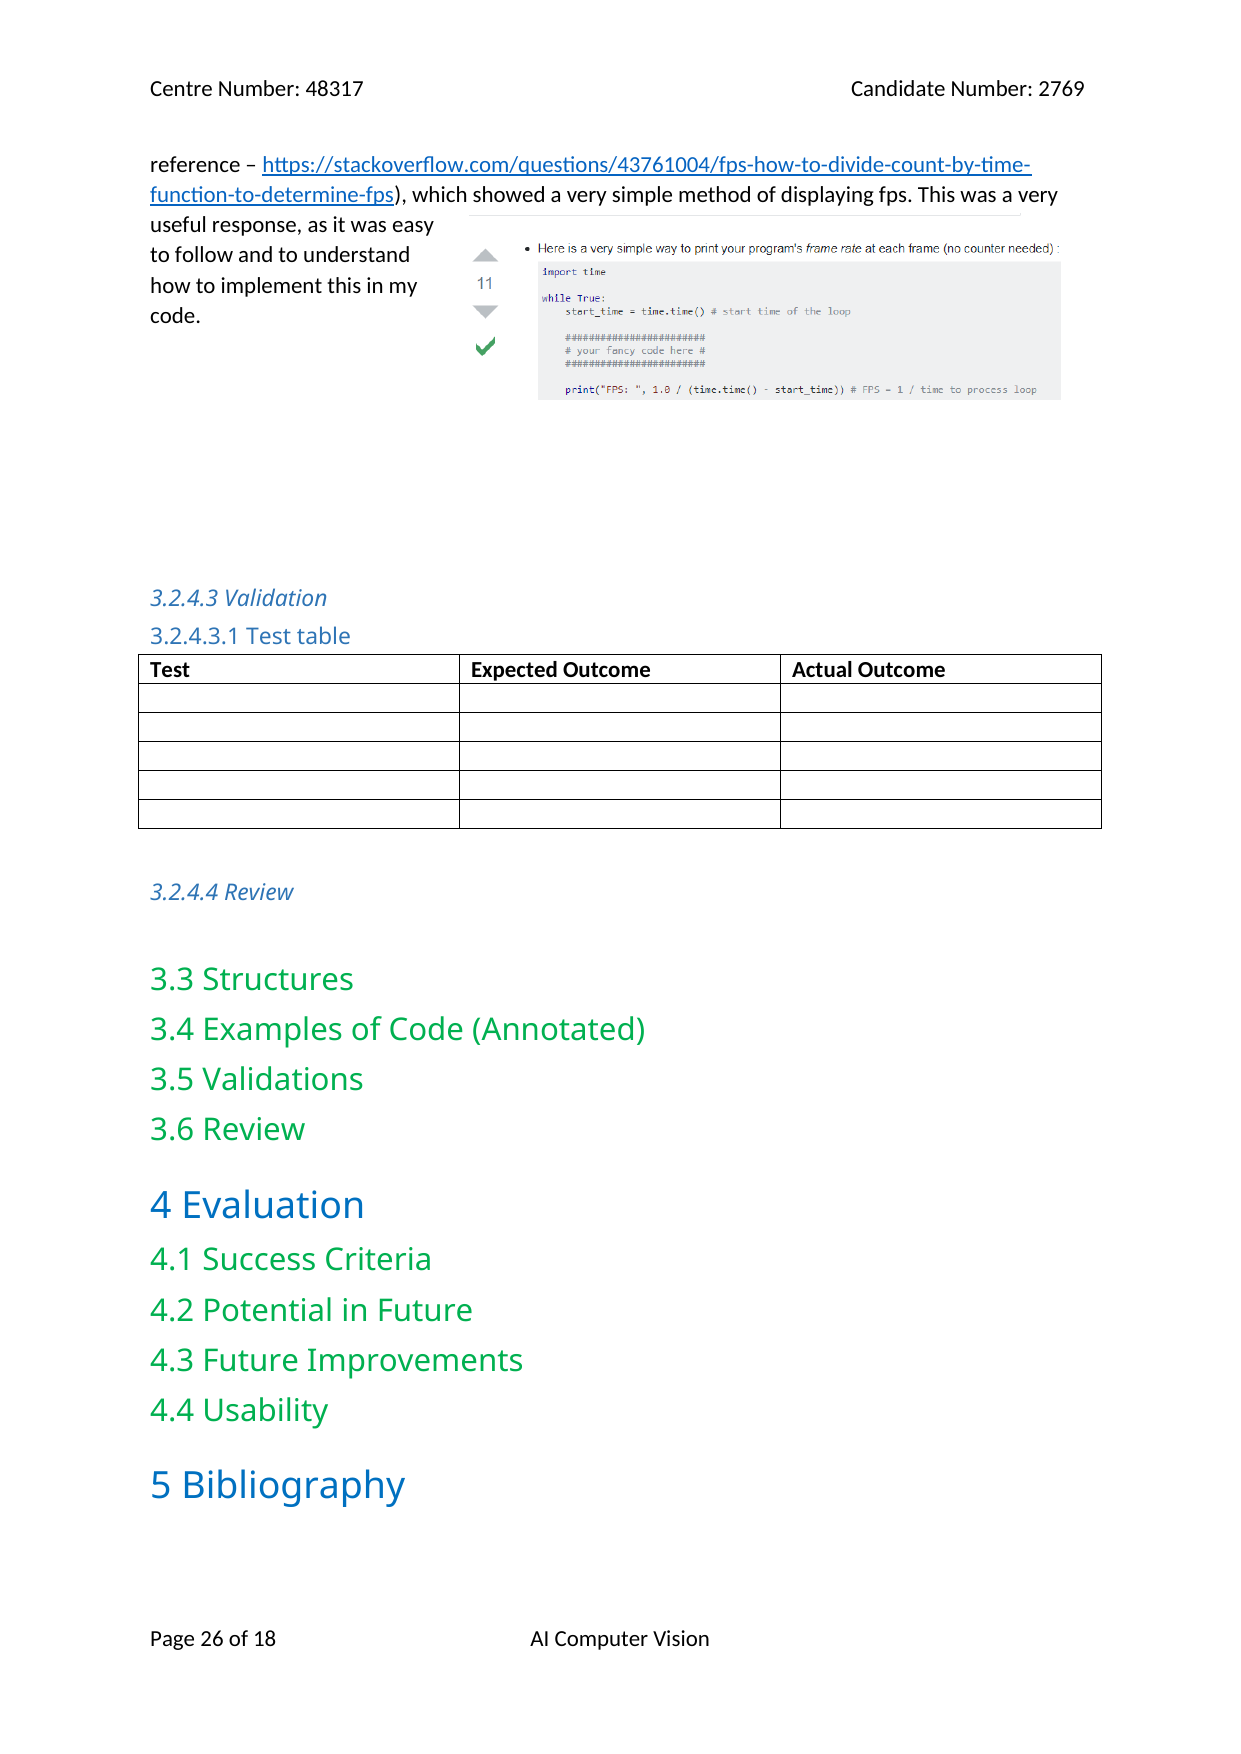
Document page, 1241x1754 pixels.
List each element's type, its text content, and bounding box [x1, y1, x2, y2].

subtitle 4.3 Future Improvements [150, 1338, 1090, 1380]
subtitle 4 Evaluation [150, 1178, 1090, 1229]
subtitle 4.1 Success Criteria [150, 1237, 1090, 1280]
table_cell [781, 713, 1101, 741]
table_header Expected Outcome [460, 655, 780, 683]
subtitle 3.2.4.3 Validation [150, 582, 1090, 613]
table_cell [781, 800, 1101, 828]
subtitle 4.2 Potential in Future [150, 1287, 1090, 1330]
subtitle 3.2.4.3.1 Test table [150, 620, 1090, 651]
subtitle 3.4 Examples of Code (Annotated) [150, 1007, 1090, 1049]
table_cell [139, 771, 459, 799]
table_cell [781, 684, 1101, 712]
table_cell [781, 771, 1101, 799]
table_cell [460, 800, 780, 828]
subtitle 4.4 Usability [150, 1388, 1090, 1430]
table_cell [460, 771, 780, 799]
table_cell [139, 713, 459, 741]
table_cell [460, 684, 780, 712]
subtitle 5 Bibliography [150, 1459, 1090, 1510]
subtitle 3.2.4.4 Review [150, 876, 1090, 907]
subtitle 3.3 Structures [150, 957, 1090, 999]
table_cell [139, 742, 459, 770]
subtitle 3.5 Validations [150, 1057, 1090, 1100]
table_cell [139, 800, 459, 828]
table_header Test [139, 655, 459, 683]
table_cell [460, 713, 780, 741]
table_cell [460, 742, 780, 770]
table_header Actual Outcome [781, 655, 1101, 683]
table_cell [139, 684, 459, 712]
table_cell [781, 742, 1101, 770]
subtitle 3.6 Review [150, 1107, 1090, 1150]
